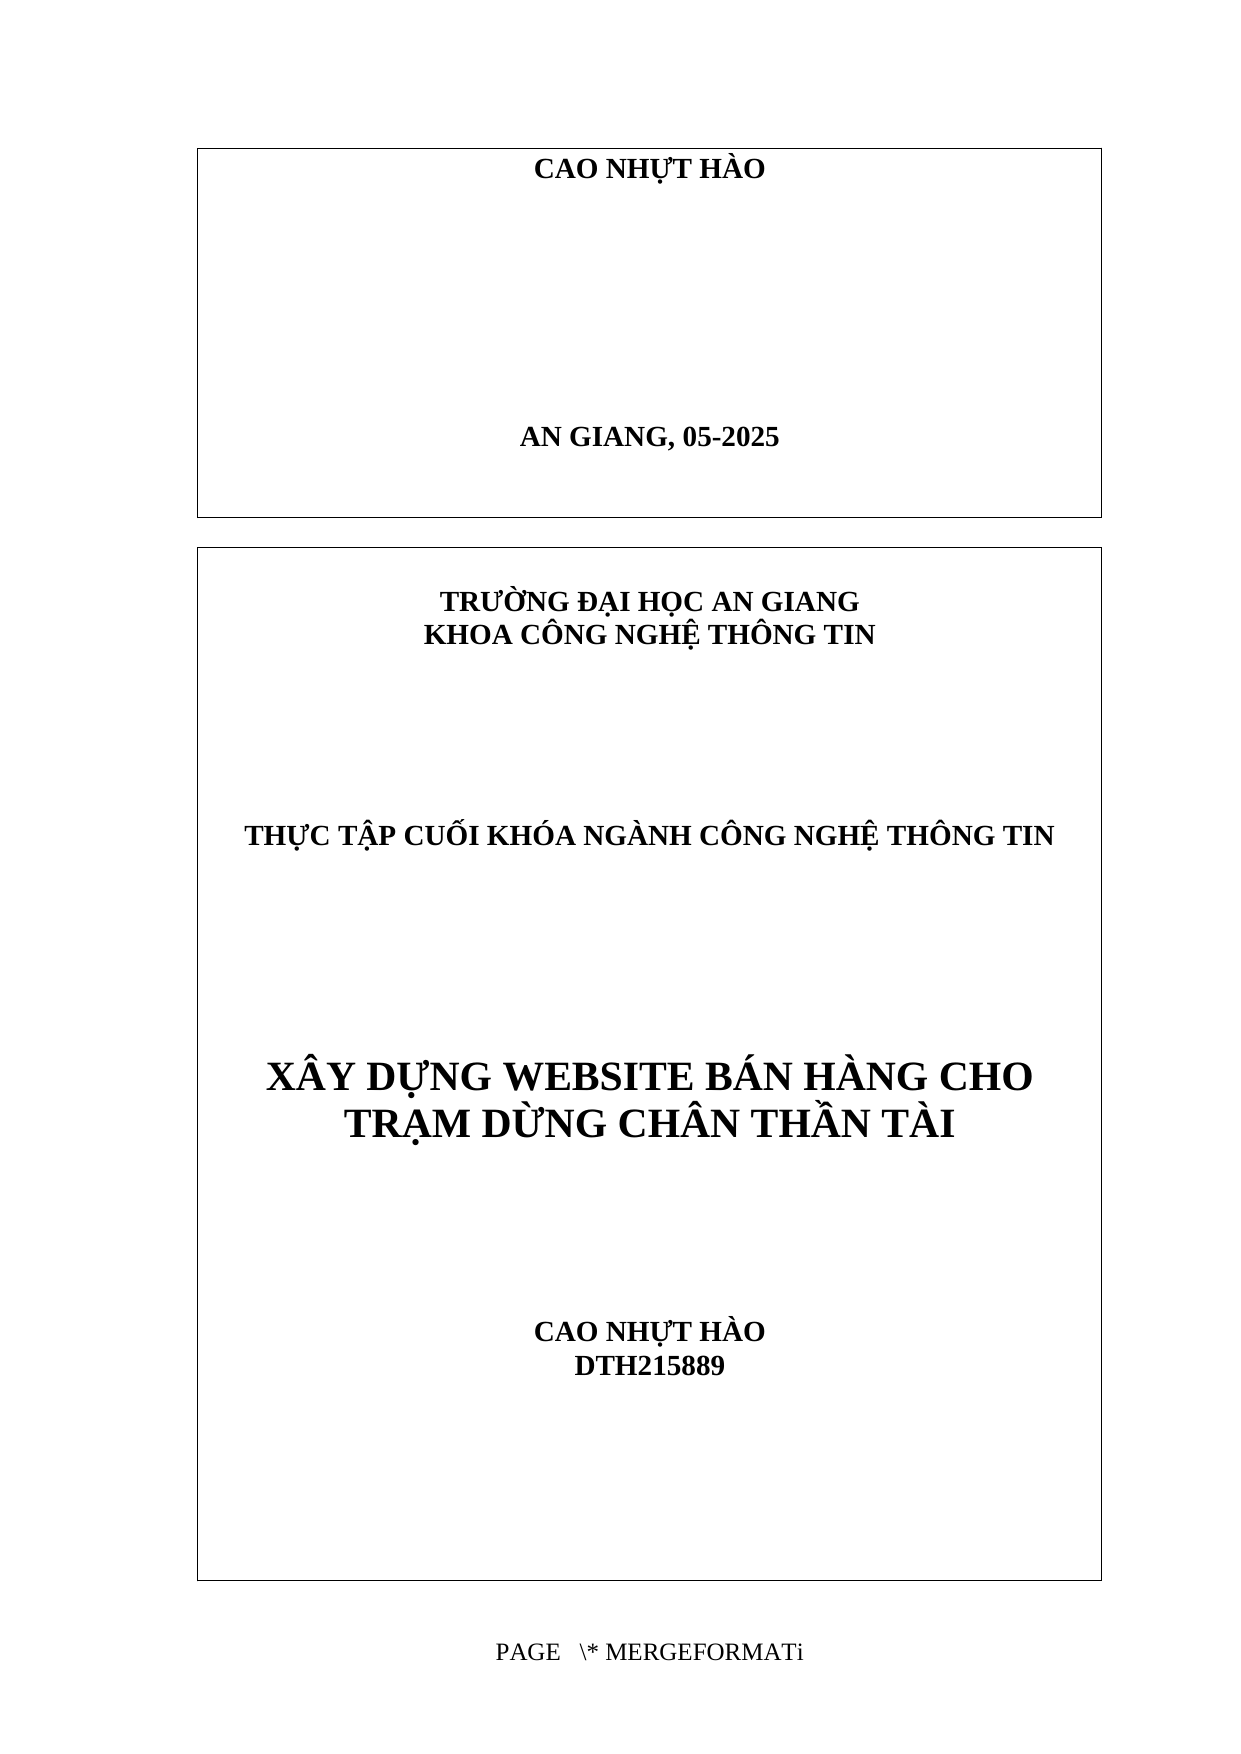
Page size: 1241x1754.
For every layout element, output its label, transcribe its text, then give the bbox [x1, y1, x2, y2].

text THỰC TẬP CUỐI KHÓA NGÀNH CÔNG NGHỆ THÔNG TIN [207, 818, 1092, 852]
text DTH215889 [207, 1348, 1092, 1382]
subtitle CAO NHỰT HÀO [198, 149, 1101, 218]
title TRƯỜNG ĐẠI HỌC AN GIANG [207, 584, 1092, 617]
text XÂY DỰNG WEBSITE BÁN HÀNG CHO TRẠM DỪNG CHÂN THẦN TÀI [207, 1051, 1092, 1147]
text KHOA CÔNG NGHỆ THÔNG TIN [207, 617, 1092, 651]
subtitle AN GIANG, 05-2025 [198, 416, 1101, 517]
text CAO NHỰT HÀO [207, 1314, 1092, 1348]
